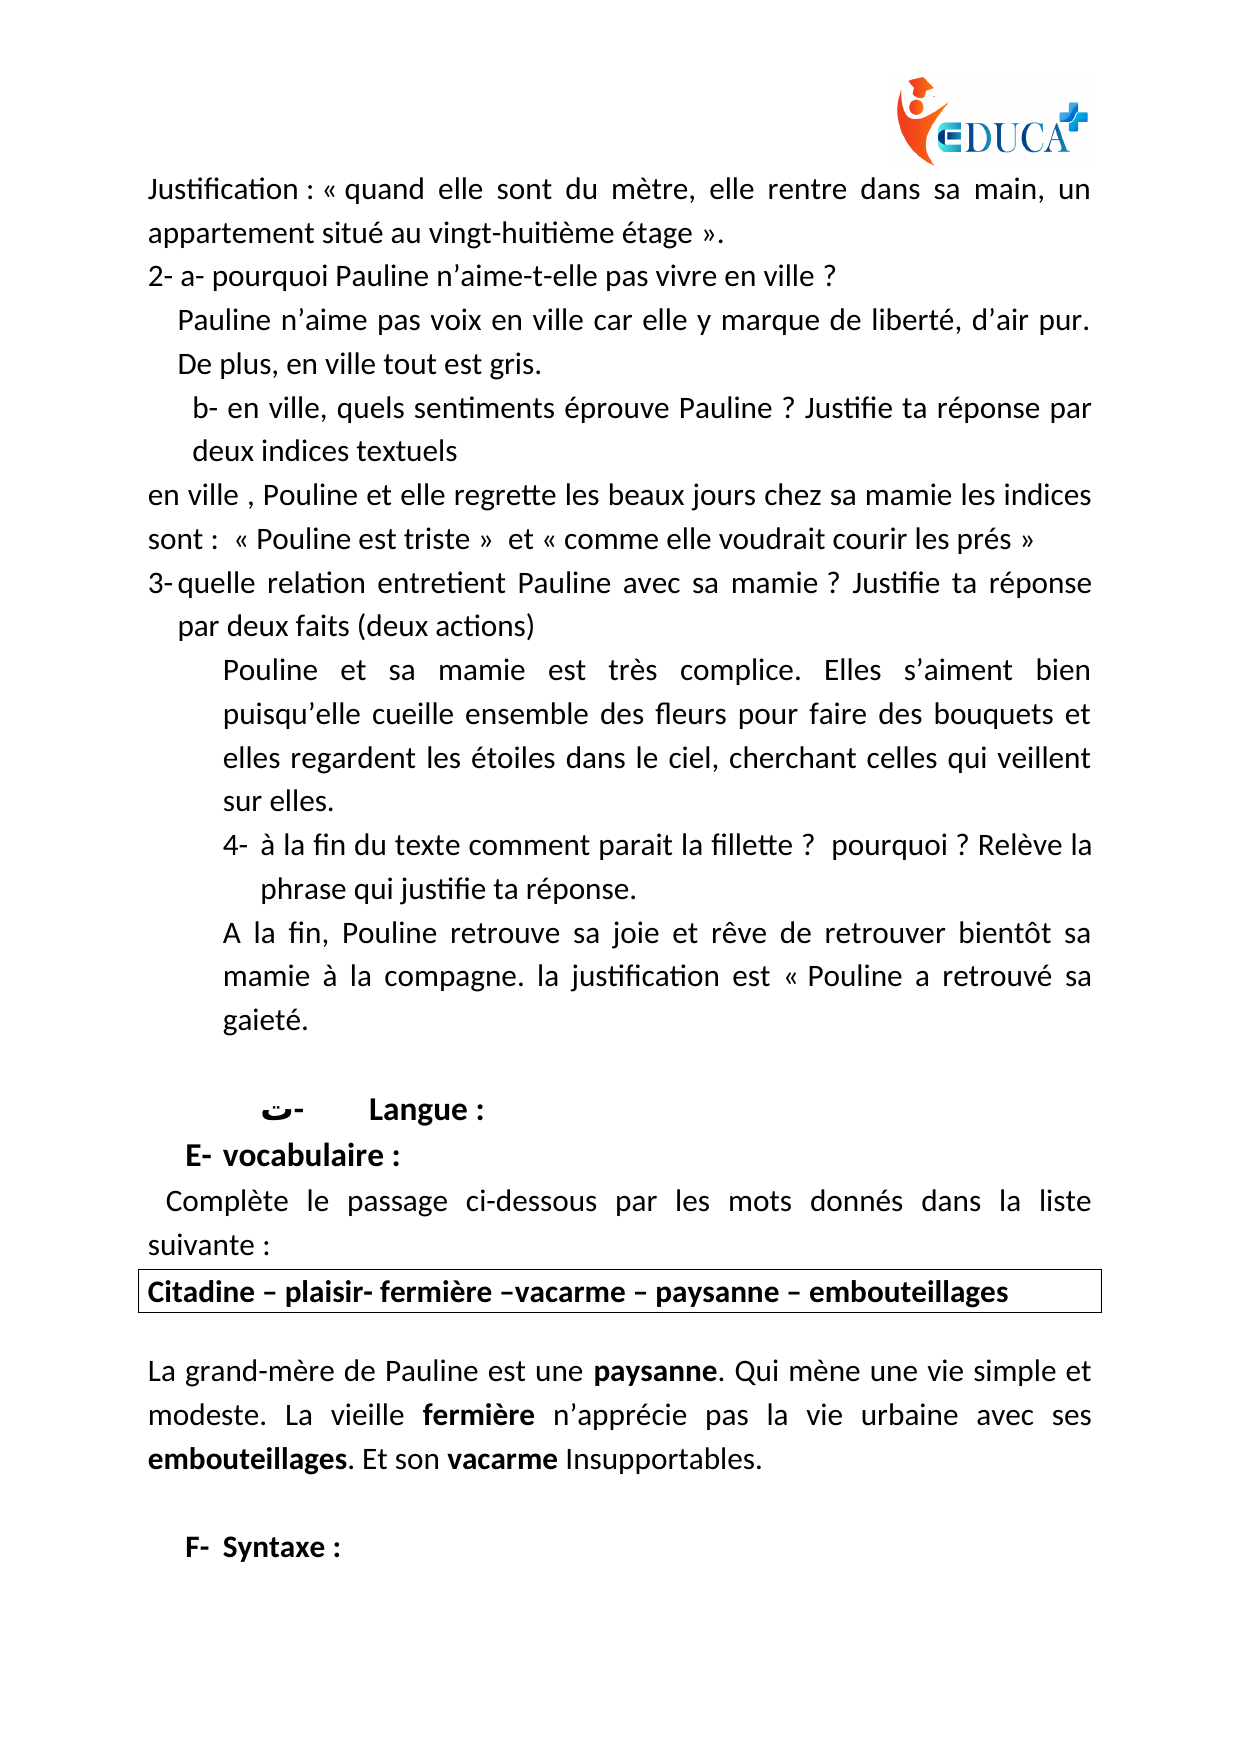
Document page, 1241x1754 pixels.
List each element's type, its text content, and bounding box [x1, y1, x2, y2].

list Syntaxe : [185, 1527, 1093, 1565]
text Complète le passage ci-dessous par les mots donnés dans la liste suivante : [148, 1181, 1093, 1263]
list à la fin du texte comment parait la fillette ? pourquoi ? Relève la phrase qui justifie ta réponse. [223, 825, 1093, 907]
list Pauline n’aime pas voix en ville car elle y marque de liberté, d’air pur. De plus, en ville tout est gris. [177, 300, 1093, 382]
list quelle relation entretient Pauline avec sa mamie ? Justifie ta réponse par deux faits (deux actions) [148, 563, 1093, 644]
text en ville , Pouline et elle regrette les beaux jours chez sa mamie les indices sont : « Pouline est triste » et « comme elle voudrait courir les prés » [148, 475, 1093, 557]
list b- en ville, quels sentiments éprouve Pauline ? Justifie ta réponse par deux indices textuels [192, 388, 1093, 469]
picture [890, 73, 1093, 169]
list Pouline et sa mamie est très complice. Elles s’aiment bien puisqu’elle cueille ensemble des fleurs pour faire des bouquets et elles regardent les étoiles dans le ciel, cherchant celles qui veillent sur elles. [223, 650, 1093, 819]
list Langue : [260, 1088, 1093, 1128]
text Citadine – plaisir- fermière –vacarme – paysanne – embouteillages [139, 1270, 1101, 1312]
list A la fin, Pouline retrouve sa joie et rêve de retrouver bientôt sa mamie à la compagne. la justification est « Pouline a retrouvé sa gaieté. [223, 913, 1093, 1038]
text Justification : « quand elle sont du mètre, elle rentre dans sa main, un appartement situé au vingt-huitième étage ». [148, 169, 1093, 251]
text 2- a- pourquoi Pauline n’aime-t-elle pas vivre en ville ? [148, 256, 1093, 294]
text La grand-mère de Pauline est une paysanne. Qui mène une vie simple et modeste. La vieille fermière n’apprécie pas la vie urbaine avec ses embouteillages. Et son vacarme Insupportables. [148, 1351, 1093, 1477]
list vocabulaire : [185, 1134, 1093, 1175]
